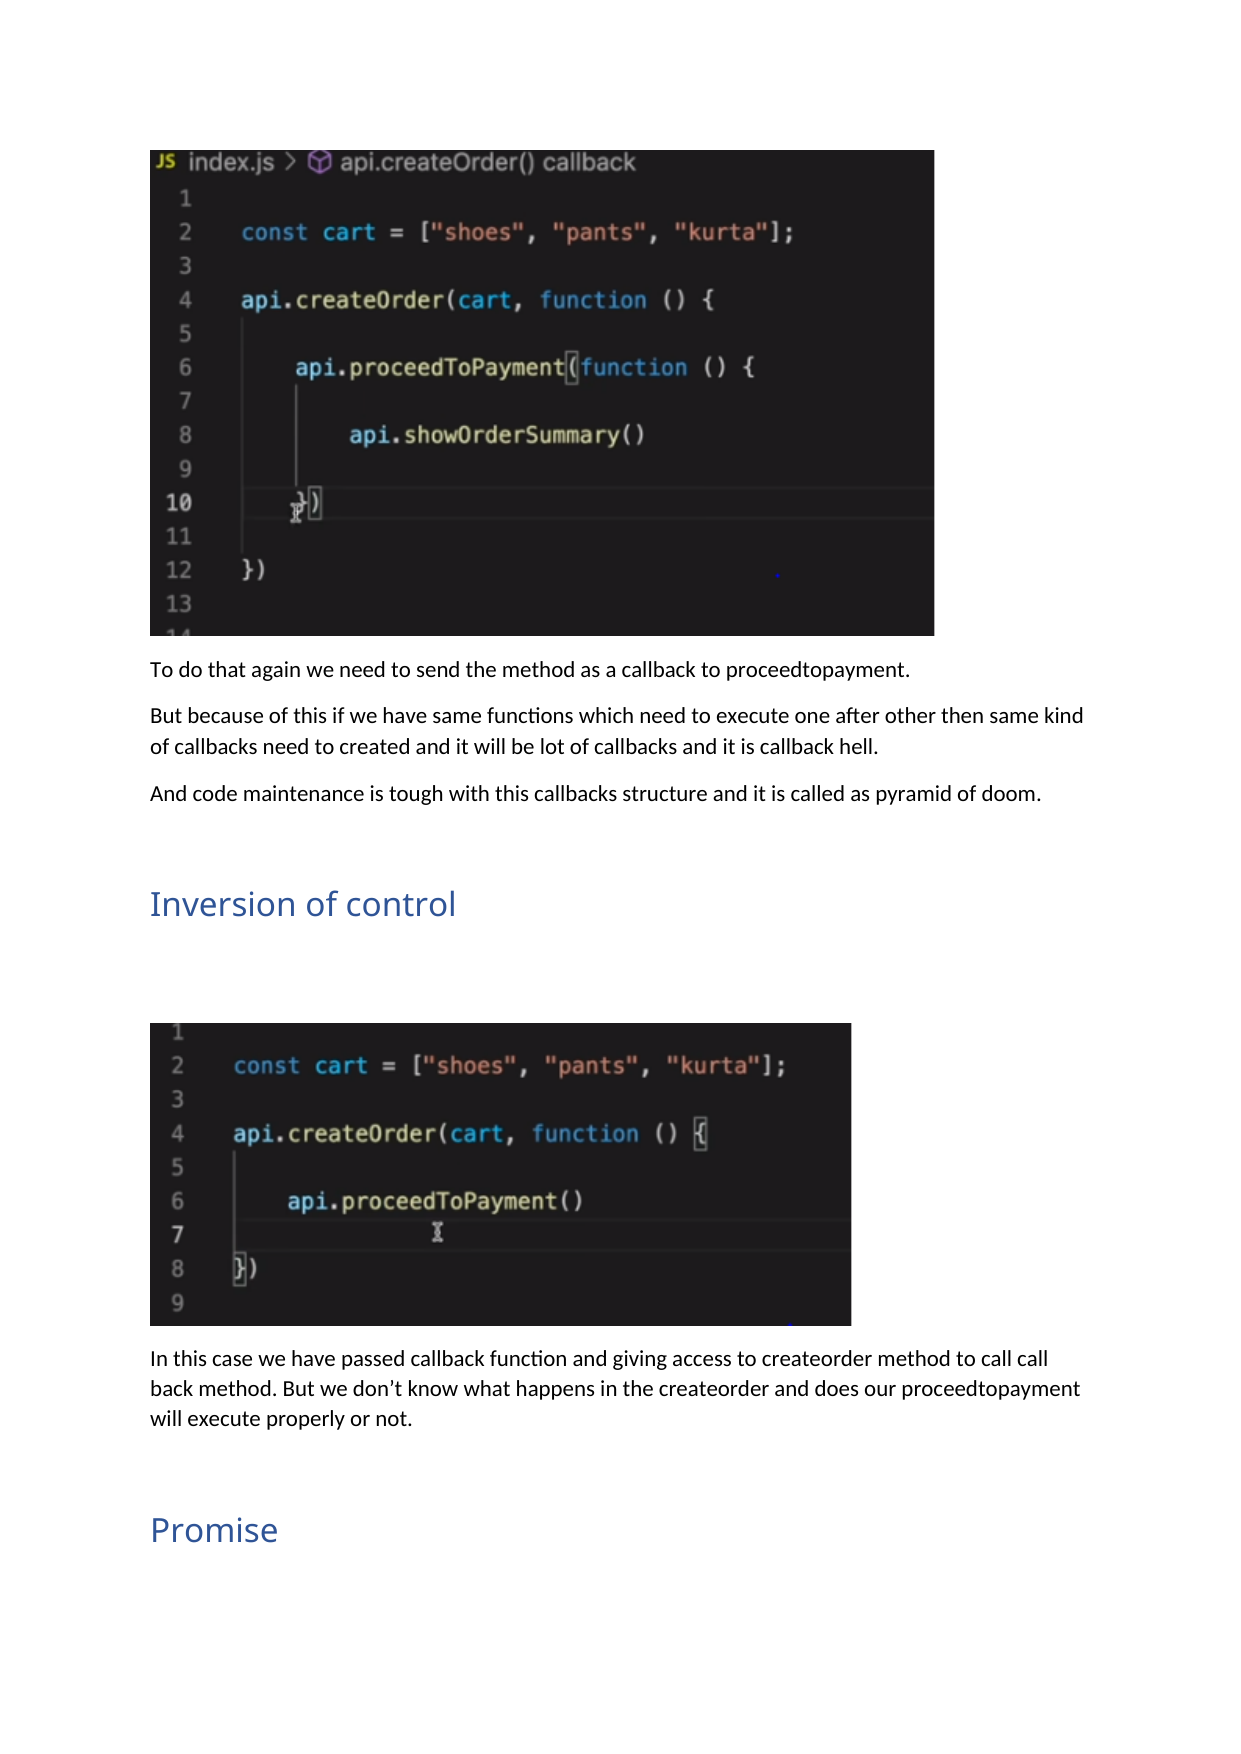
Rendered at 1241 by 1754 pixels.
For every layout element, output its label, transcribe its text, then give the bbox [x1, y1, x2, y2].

text But because of this if we have same functions which need to execute one after other then same kind of callbacks need to created and it will be lot of callbacks and it is callback hell. [150, 702, 1090, 760]
subtitle Promise [150, 1506, 1090, 1552]
text To do that again we need to send the method as a callback to proceedtopayment. [150, 655, 1090, 683]
text In this case we have passed callback function and giving access to createorder method to call call back method. But we don’t know what happens in the createorder and does our proceedtopayment will execute properly or not. [150, 1344, 1090, 1432]
picture [150, 1023, 852, 1326]
picture [150, 150, 935, 636]
text And code maintenance is tough with this callbacks structure and it is called as pyramid of doom. [150, 779, 1090, 807]
subtitle Inversion of control [150, 881, 1090, 926]
